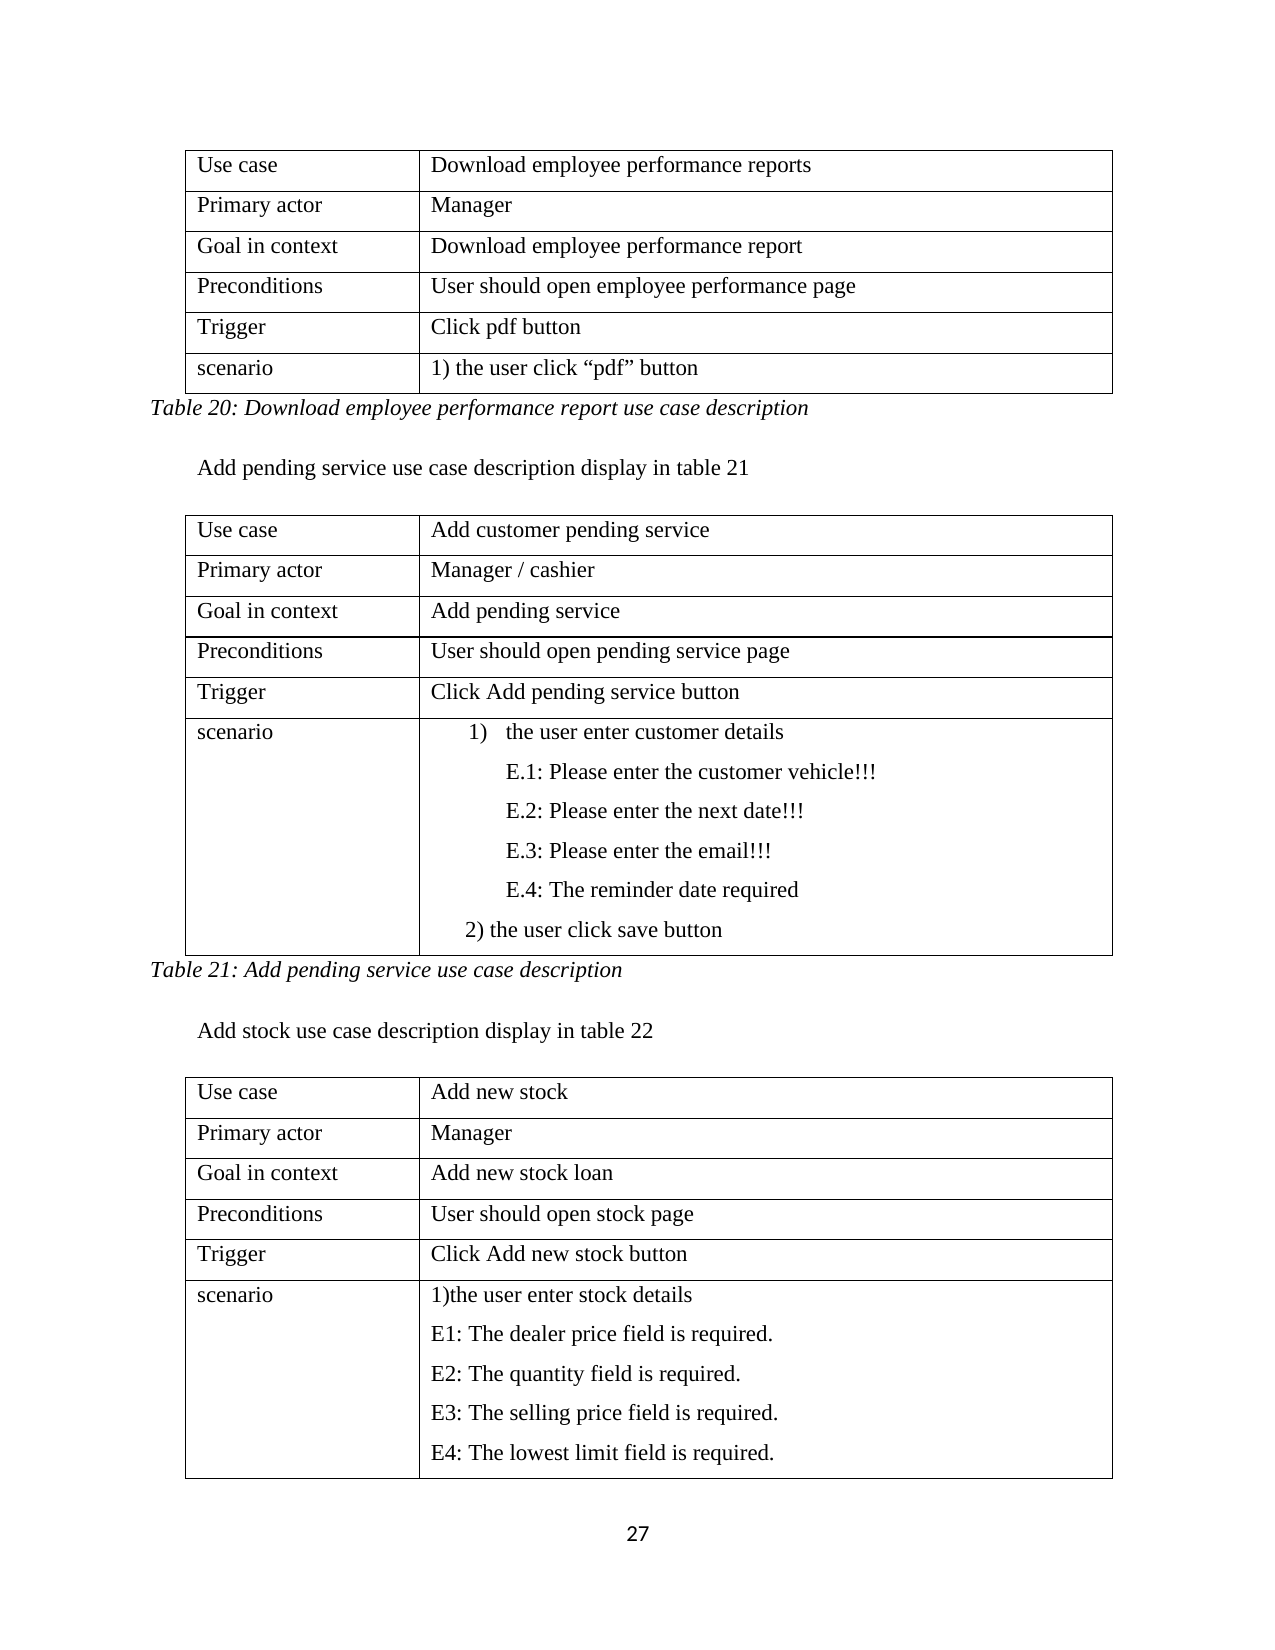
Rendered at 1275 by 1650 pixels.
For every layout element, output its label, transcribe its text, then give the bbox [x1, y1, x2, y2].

table_cell scenario [186, 354, 419, 393]
table_cell User should open stock page [420, 1200, 1112, 1239]
table_cell Click pdf button [420, 313, 1112, 353]
table_cell User should open pending service page [420, 638, 1112, 677]
table_cell Manager / cashier [420, 556, 1112, 596]
table_cell Primary actor [186, 192, 419, 231]
table_cell 1) the user click “pdf” button [420, 354, 1112, 393]
table_header Use case [186, 151, 419, 191]
table_header Download employee performance reports [420, 151, 1112, 191]
table_cell Trigger [186, 313, 419, 353]
table_cell Add new stock loan [420, 1159, 1112, 1198]
table_header Add new stock [420, 1078, 1112, 1117]
table_header Use case [186, 516, 419, 555]
table_cell Download employee performance report [420, 232, 1112, 272]
table_cell Manager [420, 1119, 1112, 1158]
table_cell Goal in context [186, 1159, 419, 1198]
text Add stock use case description display in table 22 [197, 1017, 1125, 1043]
table_cell Trigger [186, 1240, 419, 1279]
table_header Add customer pending service [420, 516, 1112, 555]
table_cell User should open employee performance page [420, 273, 1112, 312]
table_cell the user enter customer details E.1: Please enter the customer vehicle!!! E.2: Please enter the next date!!! E.3: Please enter the email!!! E.4: The reminder date required 2) the user click save button [420, 719, 1112, 955]
table_cell Add pending service [420, 597, 1112, 636]
table_cell Click Add pending service button [420, 678, 1112, 717]
table_cell Trigger [186, 678, 419, 717]
table_cell Click Add new stock button [420, 1240, 1112, 1279]
table_cell Primary actor [186, 1119, 419, 1158]
text Add pending service use case description display in table 21 [197, 454, 1125, 481]
table_cell Goal in context [186, 597, 419, 636]
table_cell Preconditions [186, 1200, 419, 1239]
table_cell Goal in context [186, 232, 419, 272]
text Table 20: Download employee performance report use case description [150, 394, 1125, 421]
table_header Use case [186, 1078, 419, 1117]
table_cell Manager [420, 192, 1112, 231]
text Table 21: Add pending service use case description [150, 956, 1125, 983]
table_cell Preconditions [186, 273, 419, 312]
table_cell Primary actor [186, 556, 419, 596]
table_cell scenario [186, 1281, 419, 1478]
table_cell scenario [186, 719, 419, 955]
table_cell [420, 1281, 1112, 1478]
table_cell Preconditions [186, 638, 419, 677]
